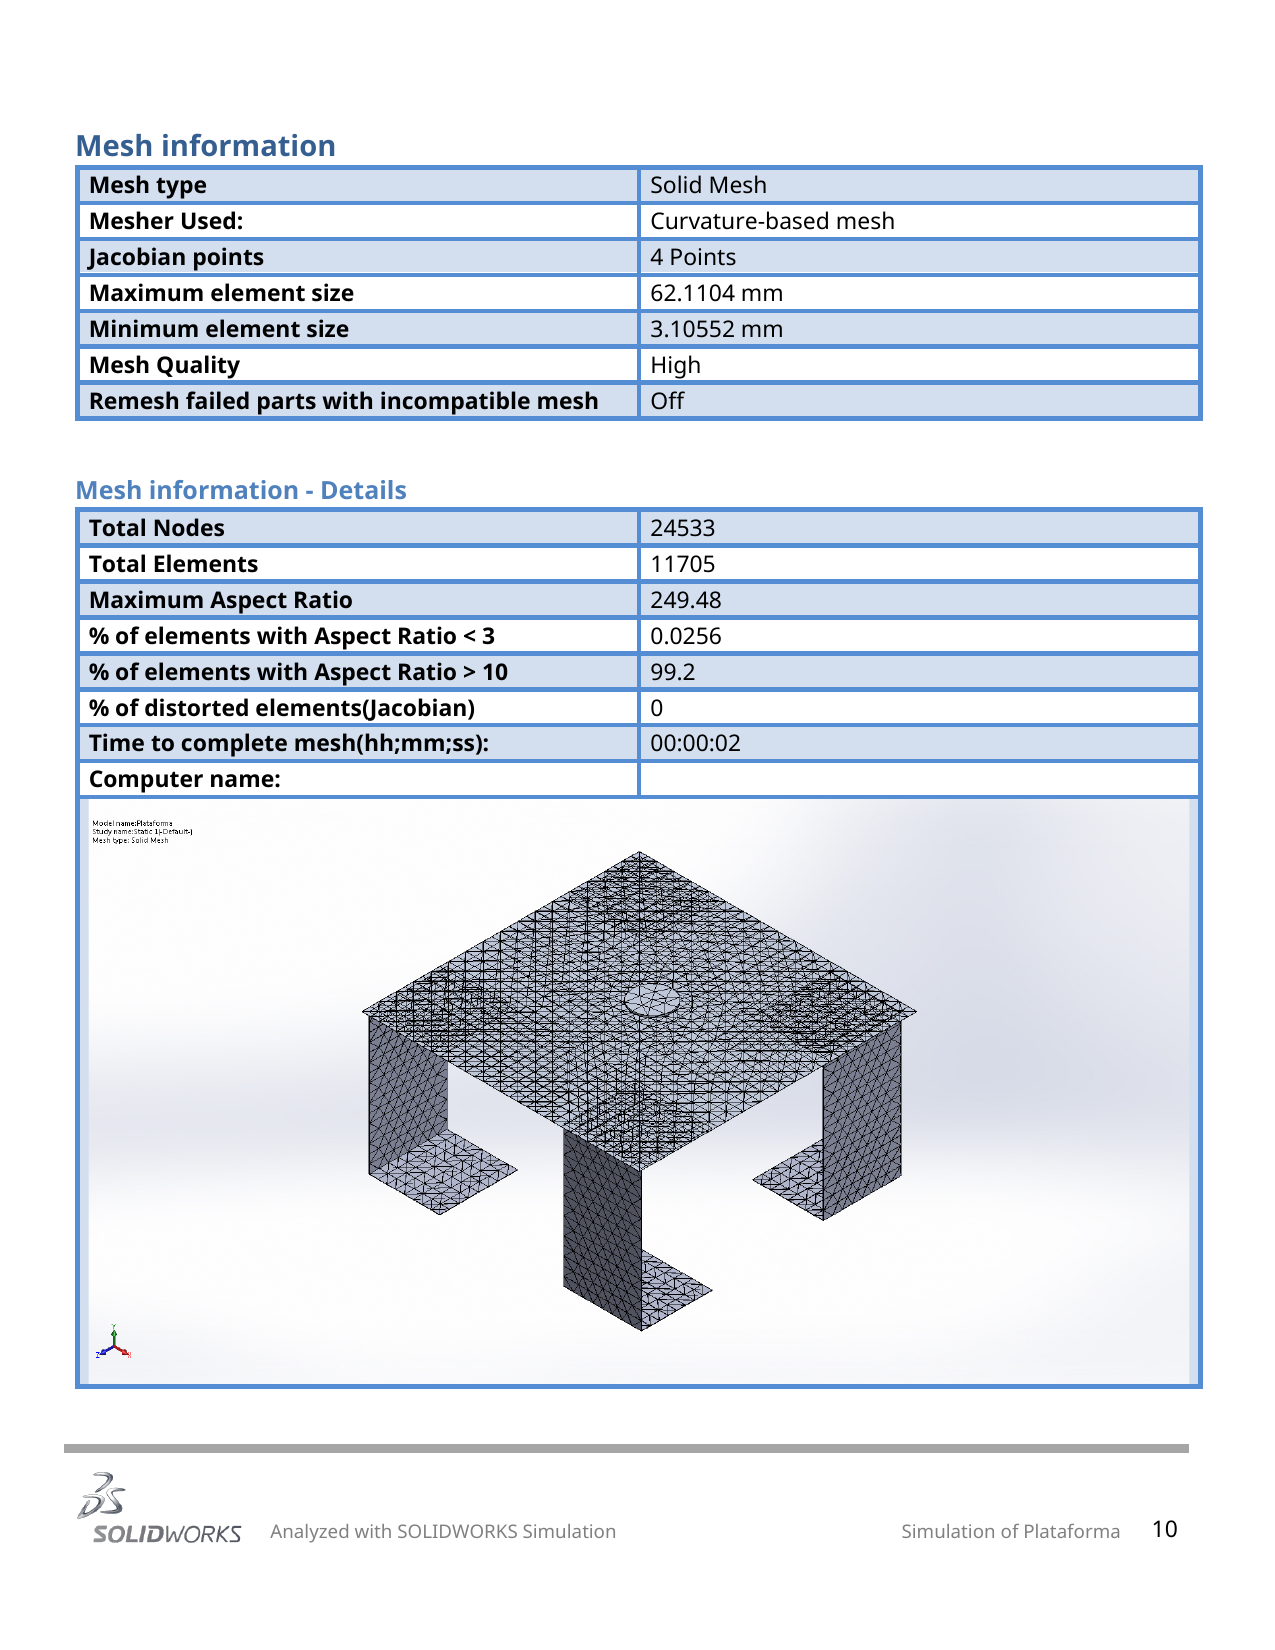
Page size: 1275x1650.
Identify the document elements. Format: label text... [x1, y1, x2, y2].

table_header Mesh information Mesh information - Details [64, 75, 1211, 1389]
picture [75, 1453, 243, 1544]
picture [88, 799, 1190, 1384]
